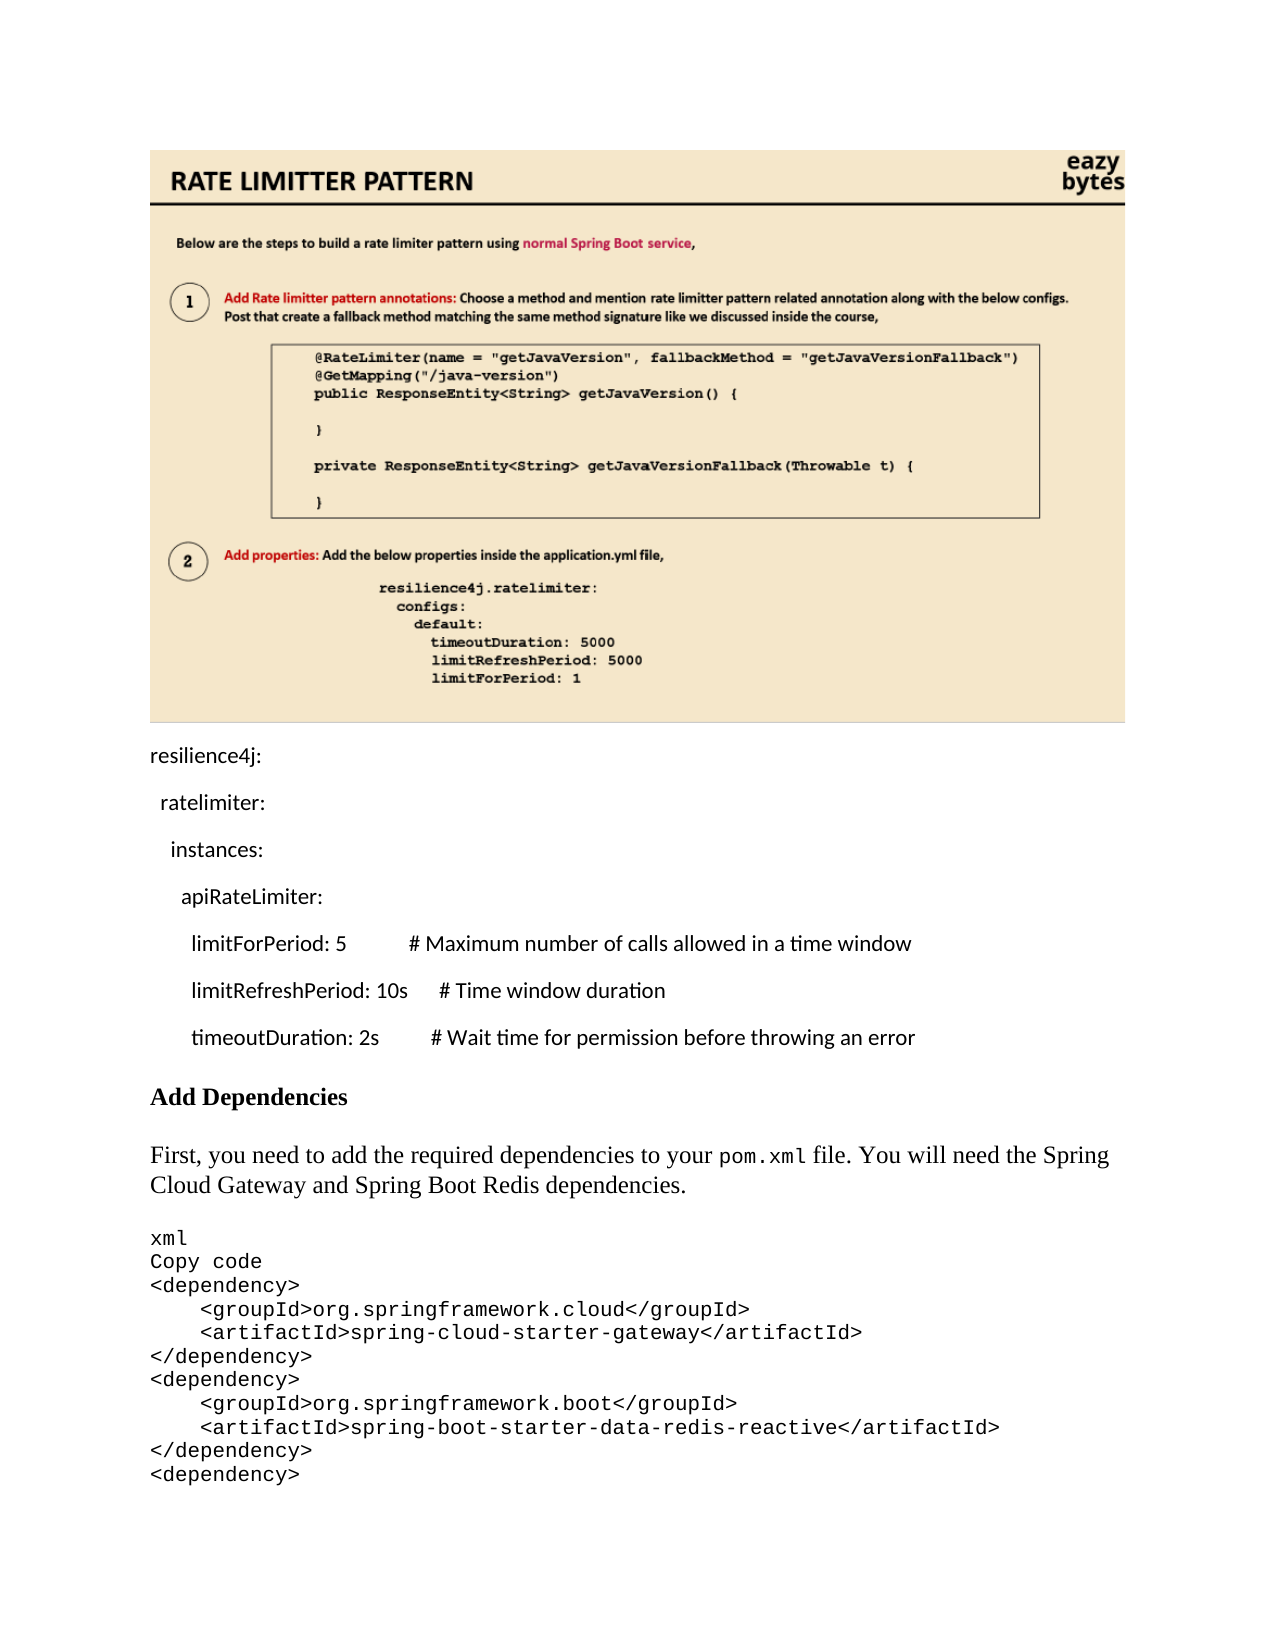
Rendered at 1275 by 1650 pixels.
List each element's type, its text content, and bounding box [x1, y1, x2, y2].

text <dependency> [150, 1275, 1125, 1298]
text limitRefreshPeriod: 10s # Time window duration [150, 976, 1125, 1004]
text <groupId>org.springframework.cloud</groupId> [150, 1298, 1125, 1322]
text apiRateLimiter: [150, 882, 1125, 910]
text Copy code [150, 1251, 1125, 1275]
text </dependency> [150, 1346, 1125, 1369]
text xml [150, 1228, 1125, 1251]
text <groupId>org.springframework.boot</groupId> [150, 1393, 1125, 1417]
text <artifactId>spring-cloud-starter-gateway</artifactId> [150, 1322, 1125, 1346]
text instances: [150, 835, 1125, 863]
text resilience4j: [150, 742, 1125, 769]
text timeoutDuration: 2s # Wait time for permission before throwing an error [150, 1023, 1125, 1051]
text <dependency> [150, 1369, 1125, 1393]
text limitForPeriod: 5 # Maximum number of calls allowed in a time window [150, 929, 1125, 957]
picture [150, 150, 1125, 723]
text Add Dependencies [150, 1082, 1125, 1111]
text <artifactId>spring-boot-starter-data-redis-reactive</artifactId> [150, 1417, 1125, 1440]
text <dependency> [150, 1464, 1125, 1488]
text ratelimiter: [150, 788, 1125, 816]
text First, you need to add the required dependencies to your pom.xml file. You will need the Spring Cloud Gateway and Spring Boot Redis dependencies. [150, 1140, 1125, 1198]
text </dependency> [150, 1440, 1125, 1464]
